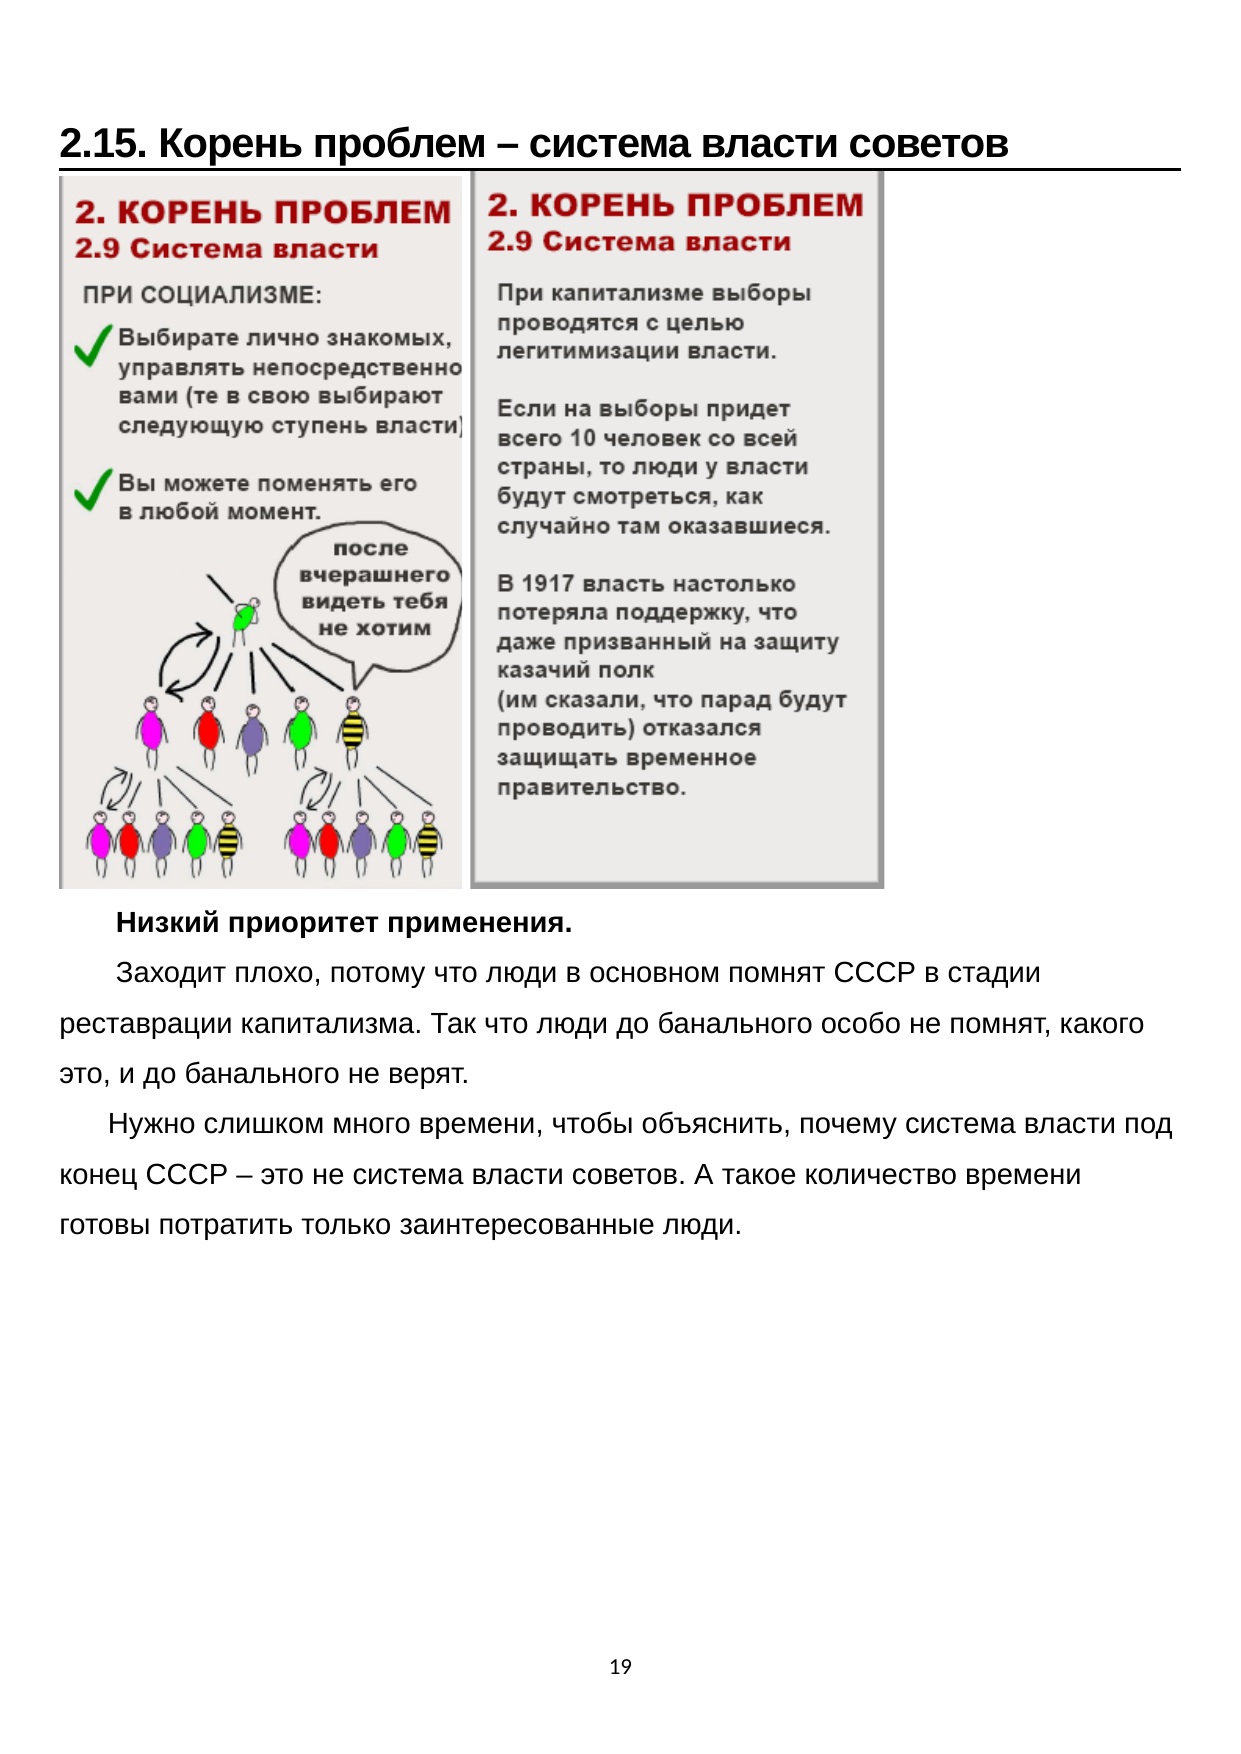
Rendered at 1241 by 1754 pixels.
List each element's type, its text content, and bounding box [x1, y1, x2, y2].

text Низкий приоритет применения. [59, 905, 1181, 939]
text Заходит плохо, потому что люди в основном помнят СССР в стадии реставрации капитализма. Так что люди до банального особо не помнят, какого это, и до банального не верят. [59, 956, 1181, 1090]
picture [59, 176, 463, 889]
text Корень проблем – система власти советов [59, 118, 1181, 168]
text Нужно слишком много времени, чтобы объяснить, почему система власти под конец СССР – это не система власти советов. А такое количество времени готовы потратить только заинтересованные люди. [59, 1106, 1181, 1241]
picture [470, 171, 885, 889]
